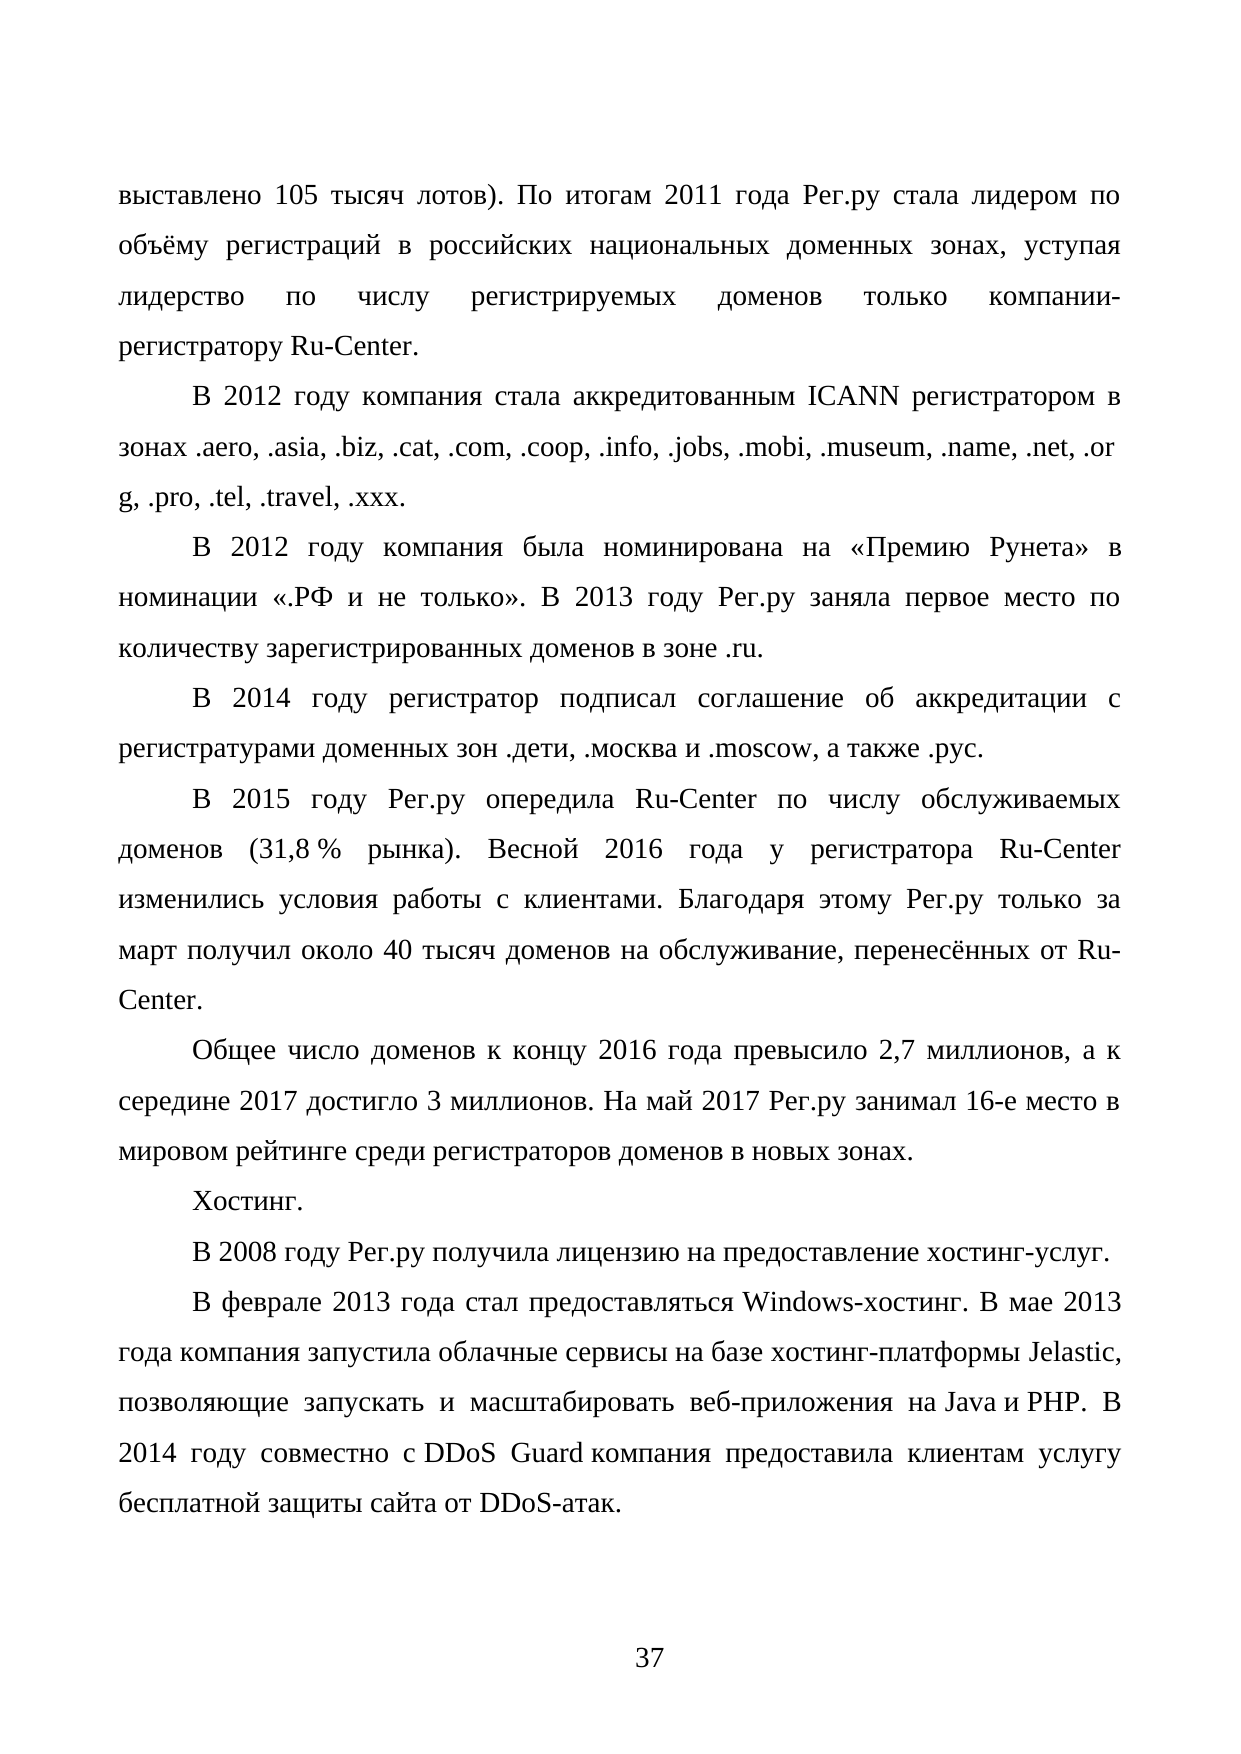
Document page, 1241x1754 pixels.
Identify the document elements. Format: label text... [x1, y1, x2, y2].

text В 2008 году Рег.ру получила лицензию на предоставление хостинг-услуг. [118, 1234, 1122, 1267]
text В 2015 году Рег.ру опередила Ru-Center по числу обслуживаемых доменов (31,8 % рынка). Весной 2016 года у регистратора Ru-Center изменились условия работы с клиентами. Благодаря этому Рег.ру только за март получил около 40 тысяч доменов на обслуживание, перенесённых от Ru-Center. [118, 781, 1122, 1016]
text В феврале 2013 года стал предоставляться Windows-хостинг. В мае 2013 года компания запустила облачные сервисы на базе хостинг-платформы Jelastic, позволяющие запускать и масштабировать веб-приложения на Java и PHP. В 2014 году совместно с DDoS Guard компания предоставила клиентам услугу бесплатной защиты сайта от DDoS-атак. [118, 1284, 1122, 1519]
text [118, 177, 1122, 362]
text В 2014 году регистратор подписал соглашение об аккредитации с регистратурами доменных зон .дети, .москва и .moscow, а также .рус. [118, 680, 1122, 764]
text Хостинг. [118, 1183, 1122, 1217]
text Общее число доменов к концу 2016 года превысило 2,7 миллионов, а к середине 2017 достигло 3 миллионов. На май 2017 Рег.ру занимал 16-е место в мировом рейтинге среди регистраторов доменов в новых зонах. [118, 1032, 1122, 1167]
text В 2012 году компания стала аккредитованным ICANN регистратором в зонах .aero, .asia, .biz, .cat, .com, .coop, .info, .jobs, .mobi, .museum, .name, .net, .org, .pro, .tel, .travel, .xxx. [118, 378, 1122, 512]
text В 2012 году компания была номинирована на «Премию Рунета» в номинации «.РФ и не только». В 2013 году Рег.ру заняла первое место по количеству зарегистрированных доменов в зоне .ru. [118, 529, 1122, 663]
